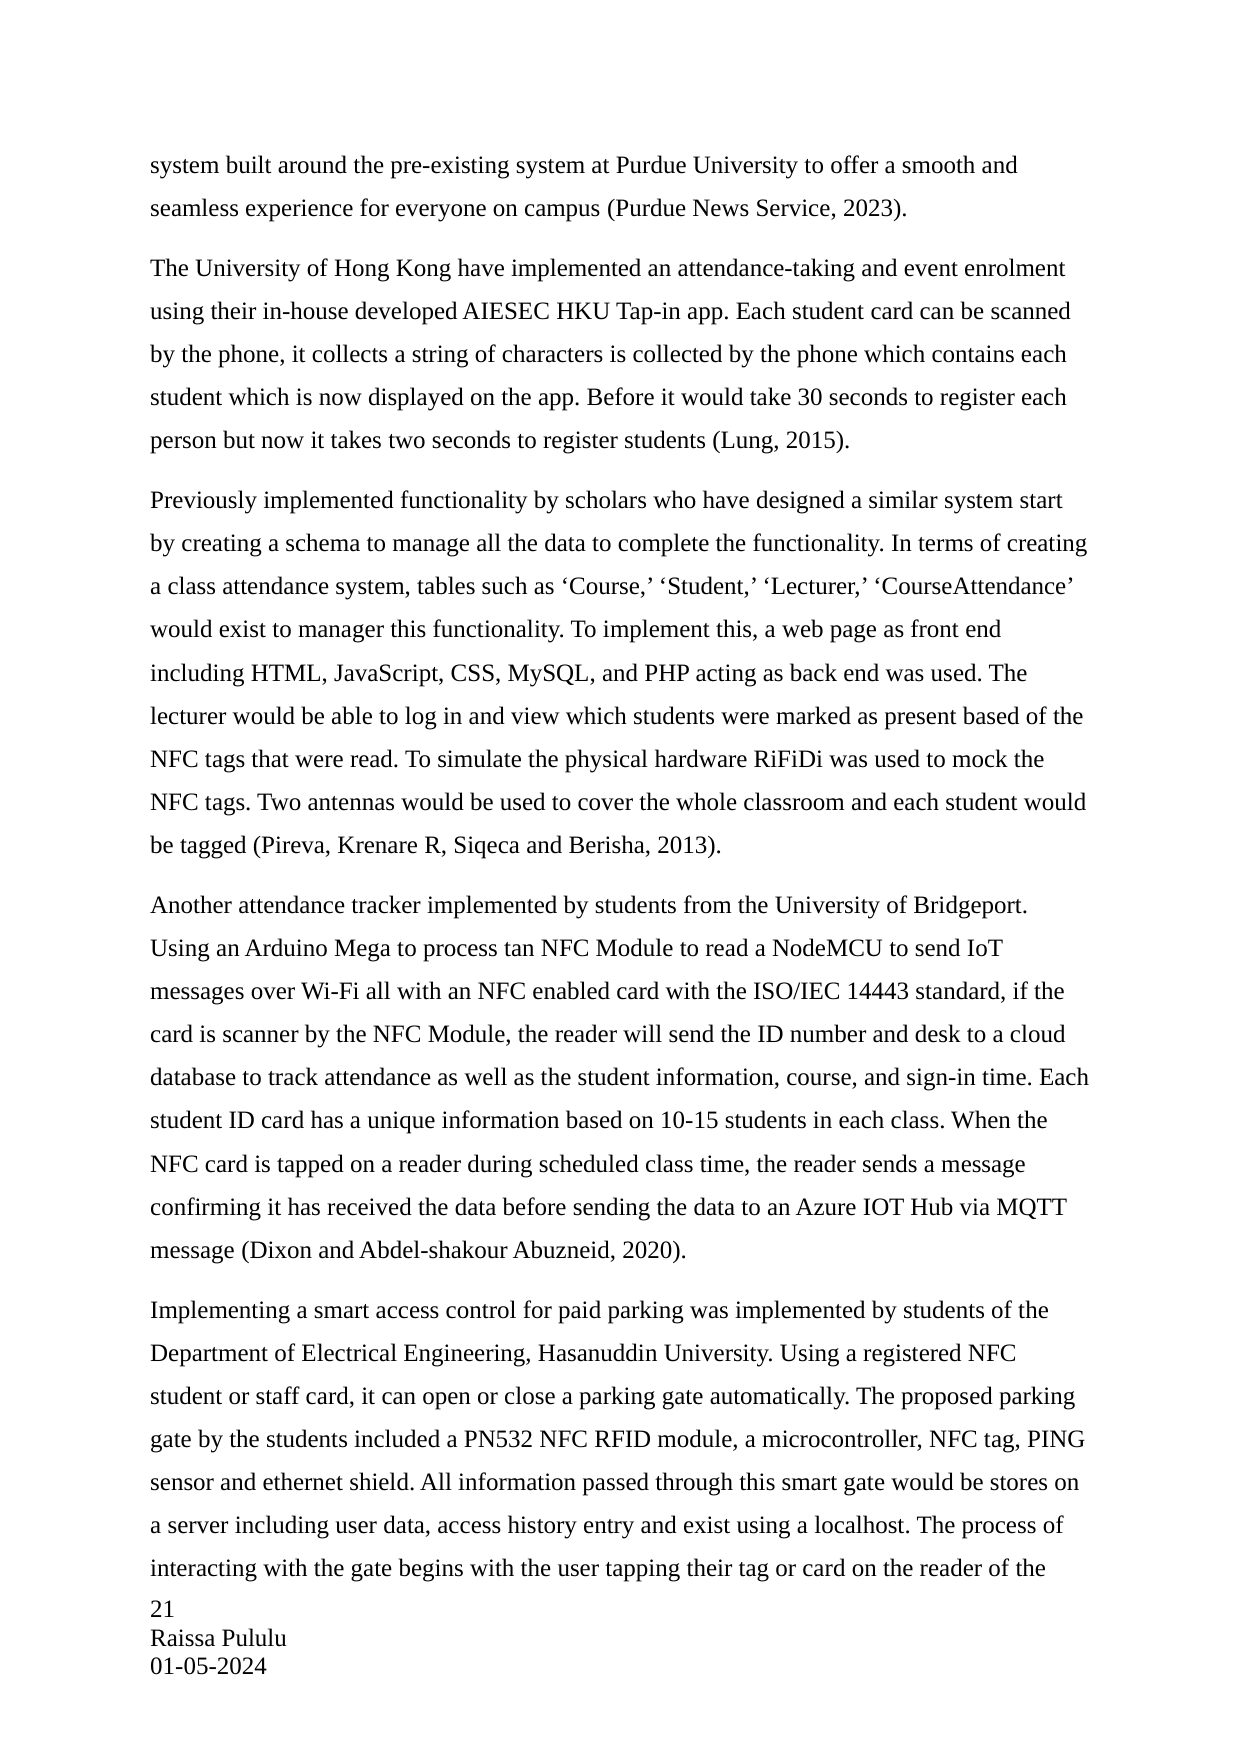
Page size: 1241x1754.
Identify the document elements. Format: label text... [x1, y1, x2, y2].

text Previously implemented functionality by scholars who have designed a similar system start by creating a schema to manage all the data to complete the functionality. In terms of creating a class attendance system, tables such as ‘Course,’ ‘Student,’ ‘Lecturer,’ ‘CourseAttendance’ would exist to manager this functionality. To implement this, a web page as front end including HTML, JavaScript, CSS, MySQL, and PHP acting as back end was used. The lecturer would be able to log in and view which students were marked as present based of the NFC tags that were read. To simulate the physical hardware RiFiDi was used to mock the NFC tags. Two antennas would be used to cover the whole classroom and each student would be tagged (Pireva, Krenare R, Siqeca and Berisha, 2013). [150, 485, 1090, 859]
text The University of Hong Kong have implemented an attendance-taking and event enrolment using their in-house developed AIESEC HKU Tap-in app. Each student card can be scanned by the phone, it collects a string of characters is collected by the phone which contains each student which is now displayed on the app. Before it would take 30 seconds to register each person but now it takes two seconds to register students (Lung, 2015). [150, 253, 1090, 454]
text Another attendance tracker implemented by students from the University of Bridgeport. Using an Arduino Mega to process tan NFC Module to read a NodeMCU to send IoT messages over Wi-Fi all with an NFC enabled card with the ISO/IEC 14443 standard, if the card is scanner by the NFC Module, the reader will send the ID number and desk to a cloud database to track attendance as well as the student information, course, and sign-in time. Each student ID card has a unique information based on 10-15 students in each class. When the NFC card is tapped on a reader during scheduled class time, the reader sends a message confirming it has received the data before sending the data to an Azure IOT Hub via MQTT message (Dixon and Abdel-shakour Abuzneid, 2020). [150, 890, 1090, 1264]
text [150, 1295, 1090, 1582]
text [150, 150, 1090, 222]
